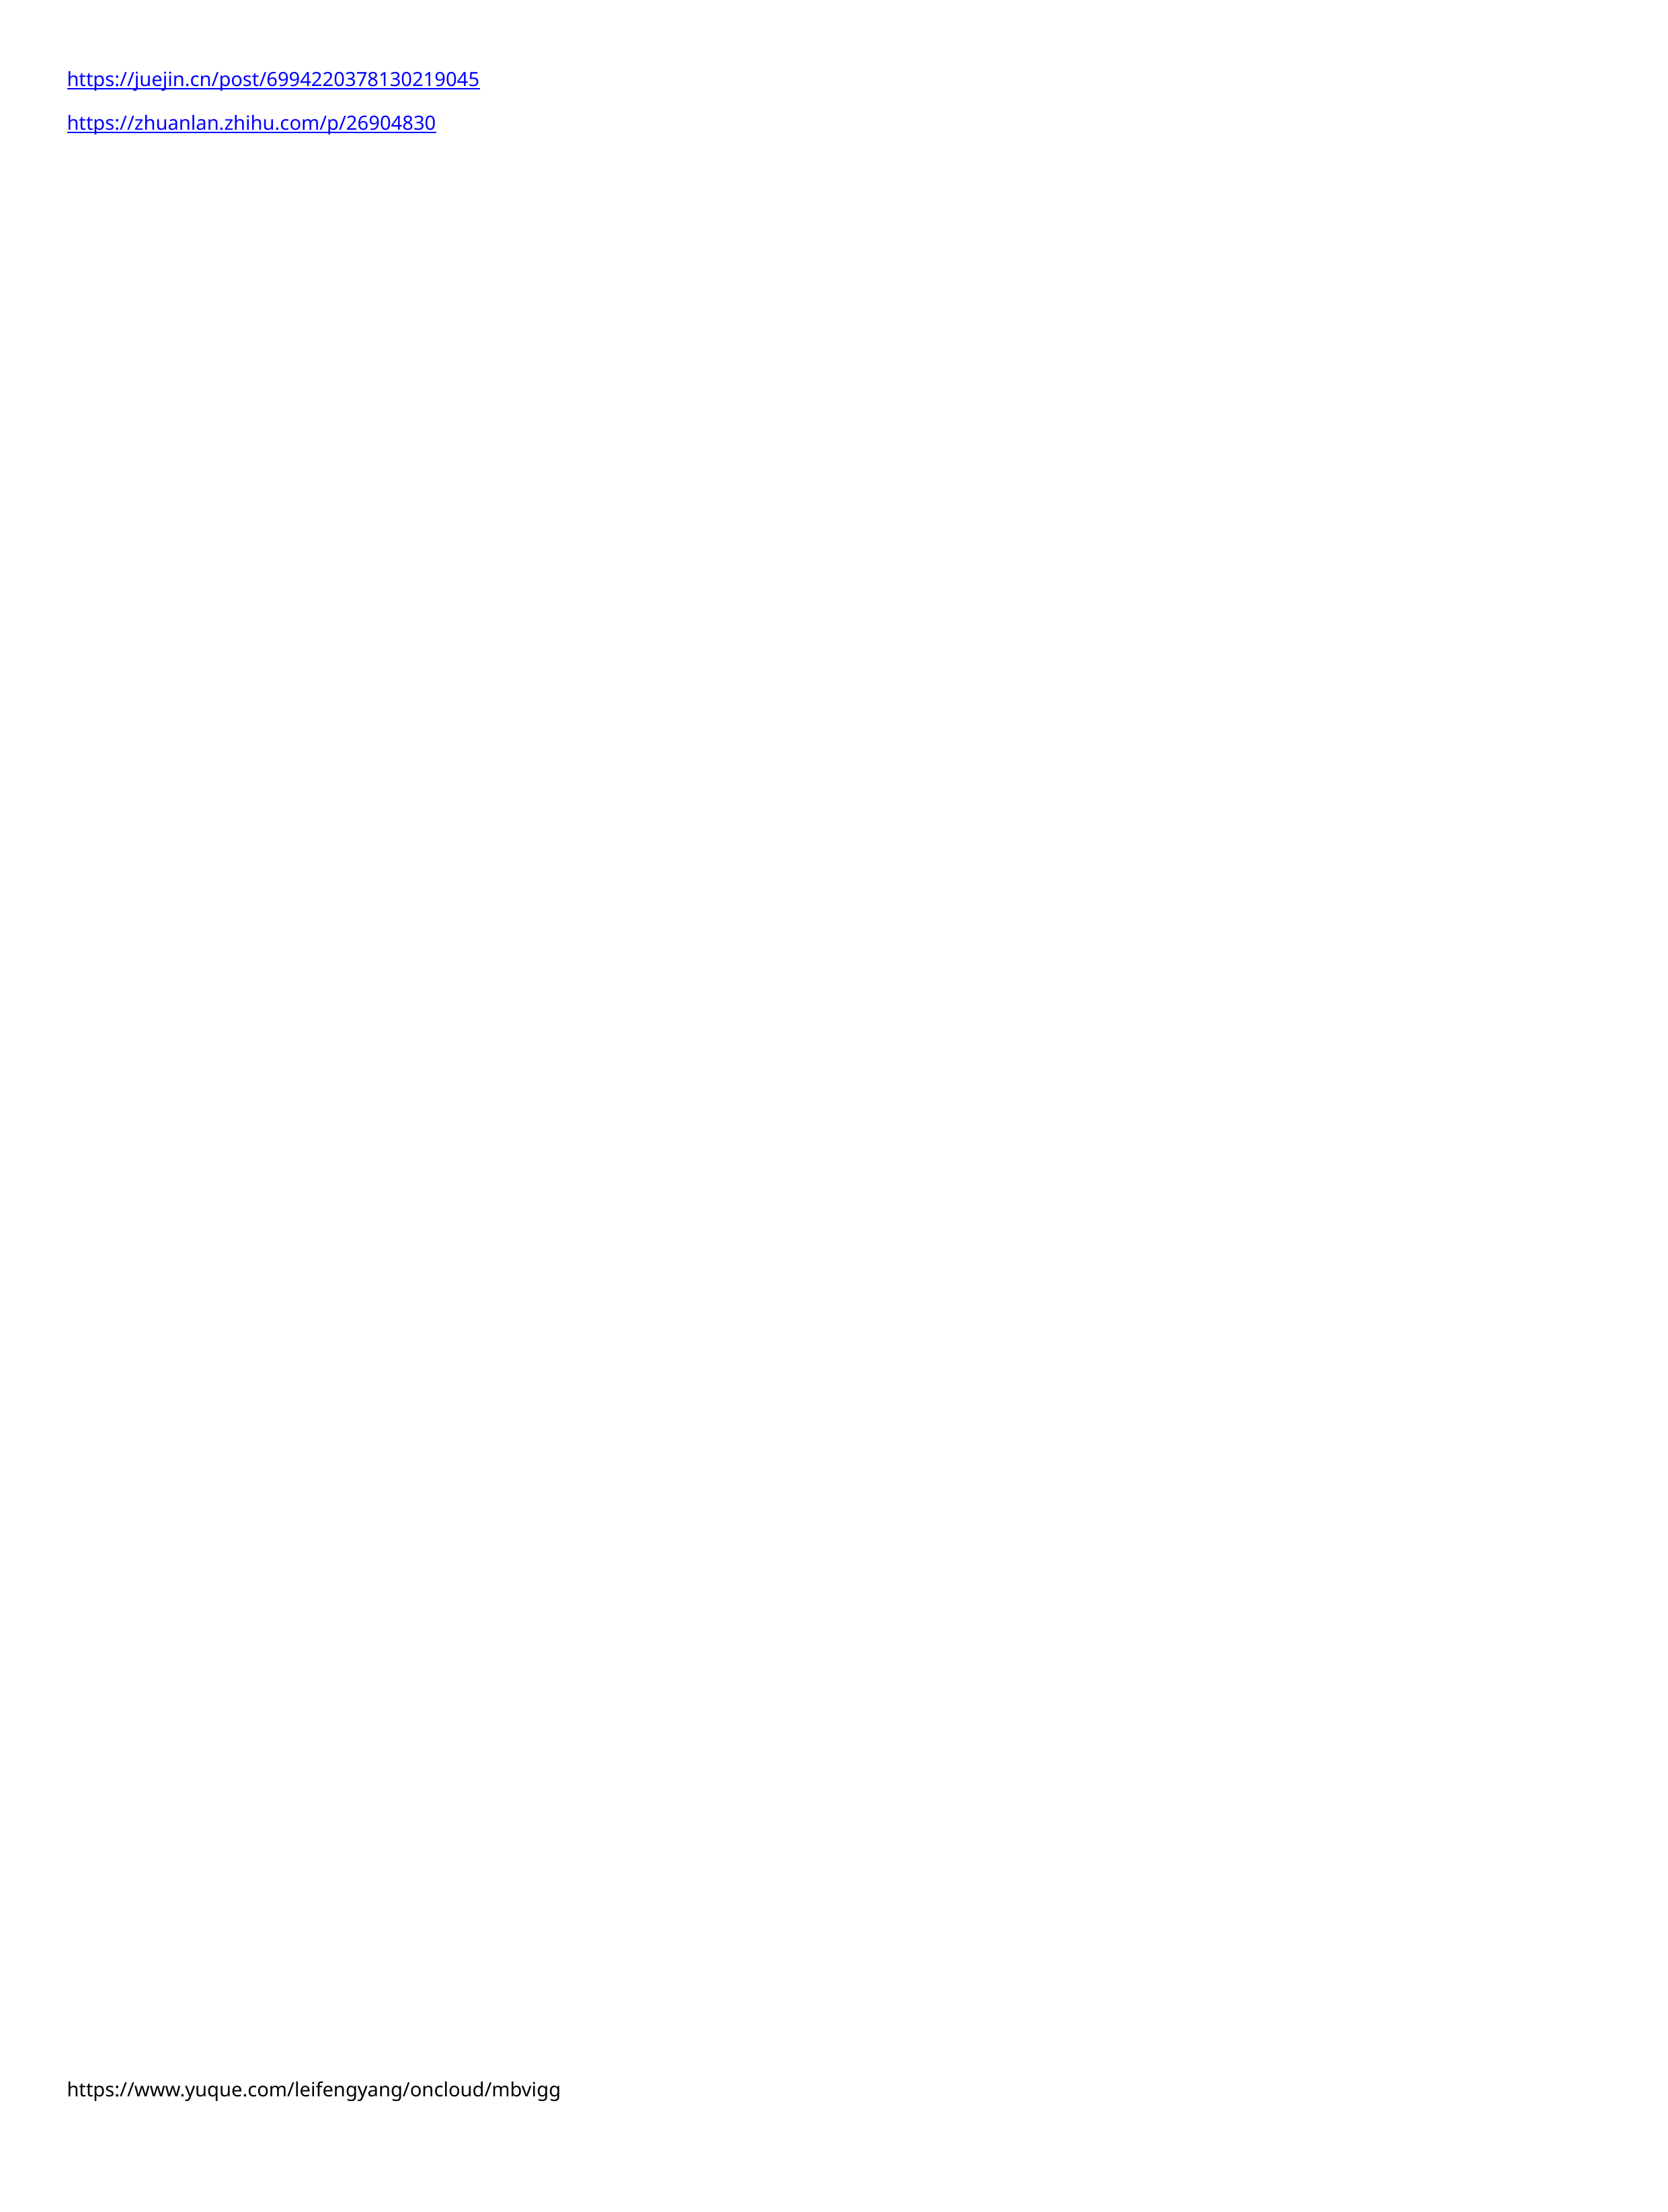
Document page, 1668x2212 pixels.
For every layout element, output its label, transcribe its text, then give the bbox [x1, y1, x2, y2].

text https://www.yuque.com/leifengyang/oncloud/mbvigg [67, 2067, 1617, 2111]
text https://zhuanlan.zhihu.com/p/26904830 [67, 101, 1617, 145]
text https://juejin.cn/post/6994220378130219045 [67, 57, 1617, 101]
